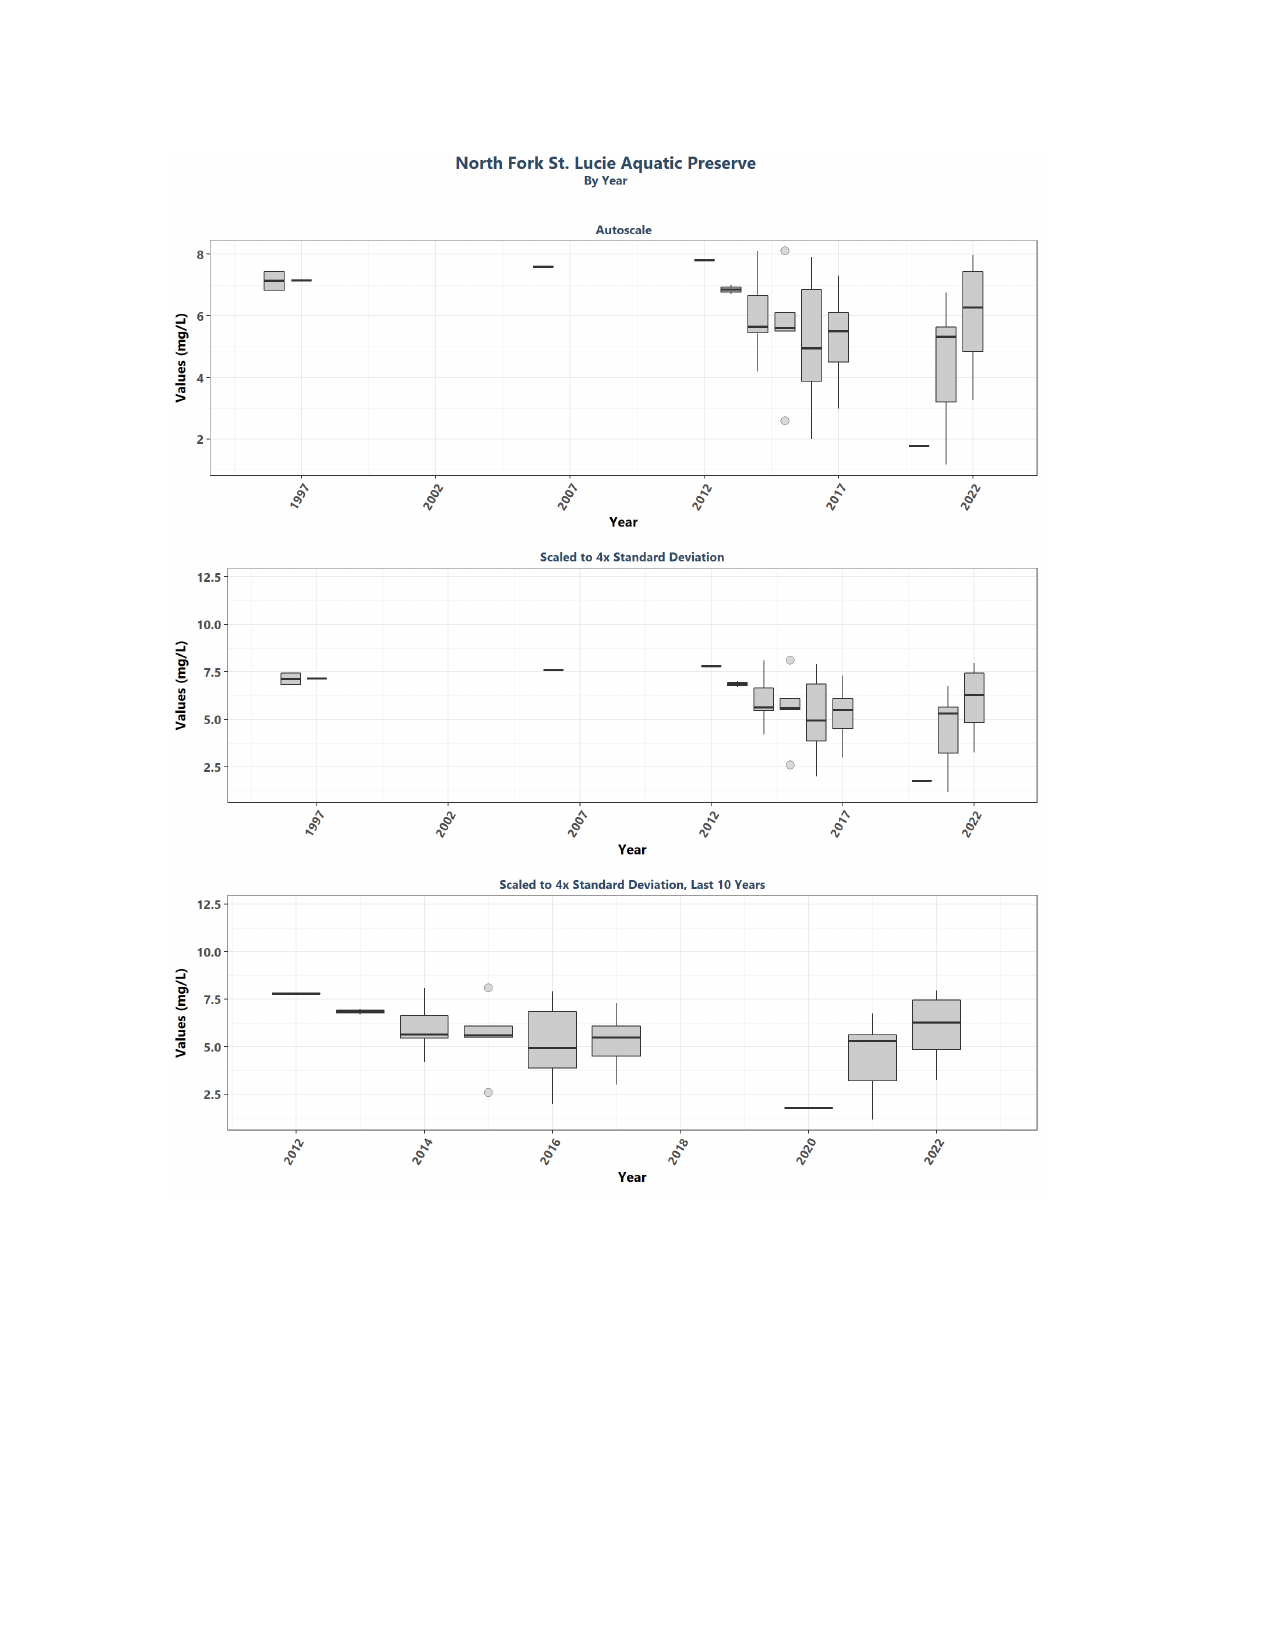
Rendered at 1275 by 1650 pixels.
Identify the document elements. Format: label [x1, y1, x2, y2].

picture [168, 150, 1044, 1200]
